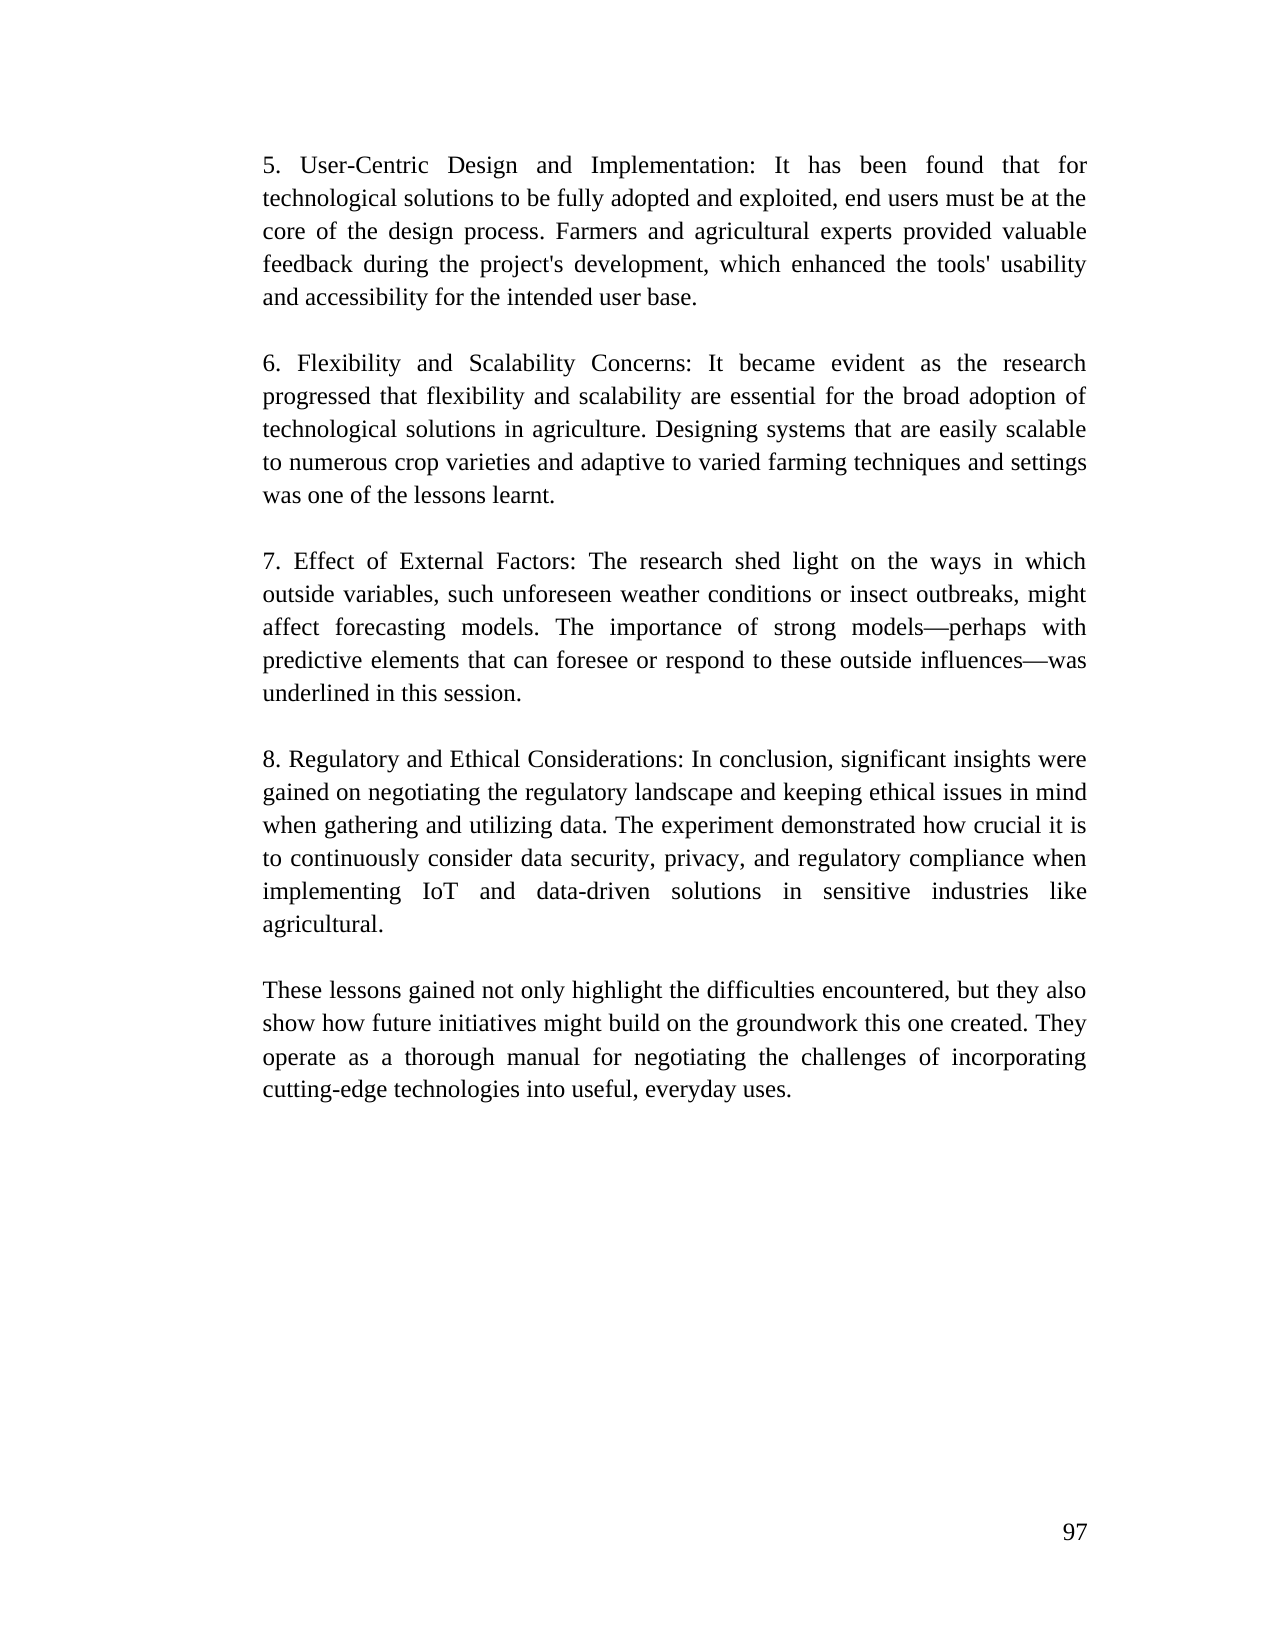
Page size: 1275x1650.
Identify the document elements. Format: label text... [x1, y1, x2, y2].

list 5. User-Centric Design and Implementation: It has been found that for technological solutions to be fully adopted and exploited, end users must be at the core of the design process. Farmers and agricultural experts provided valuable feedback during the project's development, which enhanced the tools' usability and accessibility for the intended user base. [262, 150, 1087, 311]
list 8. Regulatory and Ethical Considerations: In conclusion, significant insights were gained on negotiating the regulatory landscape and keeping ethical issues in mind when gathering and utilizing data. The experiment demonstrated how crucial it is to continuously consider data security, privacy, and regulatory compliance when implementing IoT and data-driven solutions in sensitive industries like agricultural. [262, 744, 1087, 938]
list 6. Flexibility and Scalability Concerns: It became evident as the research progressed that flexibility and scalability are essential for the broad adoption of technological solutions in agriculture. Designing systems that are easily scalable to numerous crop varieties and adaptive to varied farming techniques and settings was one of the lessons learnt. [262, 348, 1087, 509]
list These lessons gained not only highlight the difficulties encountered, but they also show how future initiatives might build on the groundwork this one created. They operate as a thorough manual for negotiating the challenges of incorporating cutting-edge technologies into useful, everyday uses. [262, 976, 1087, 1103]
list 7. Effect of External Factors: The research shed light on the ways in which outside variables, such unforeseen weather conditions or insect outbreaks, might affect forecasting models. The importance of strong models—perhaps with predictive elements that can foresee or respond to these outside influences—was underlined in this session. [262, 546, 1087, 707]
